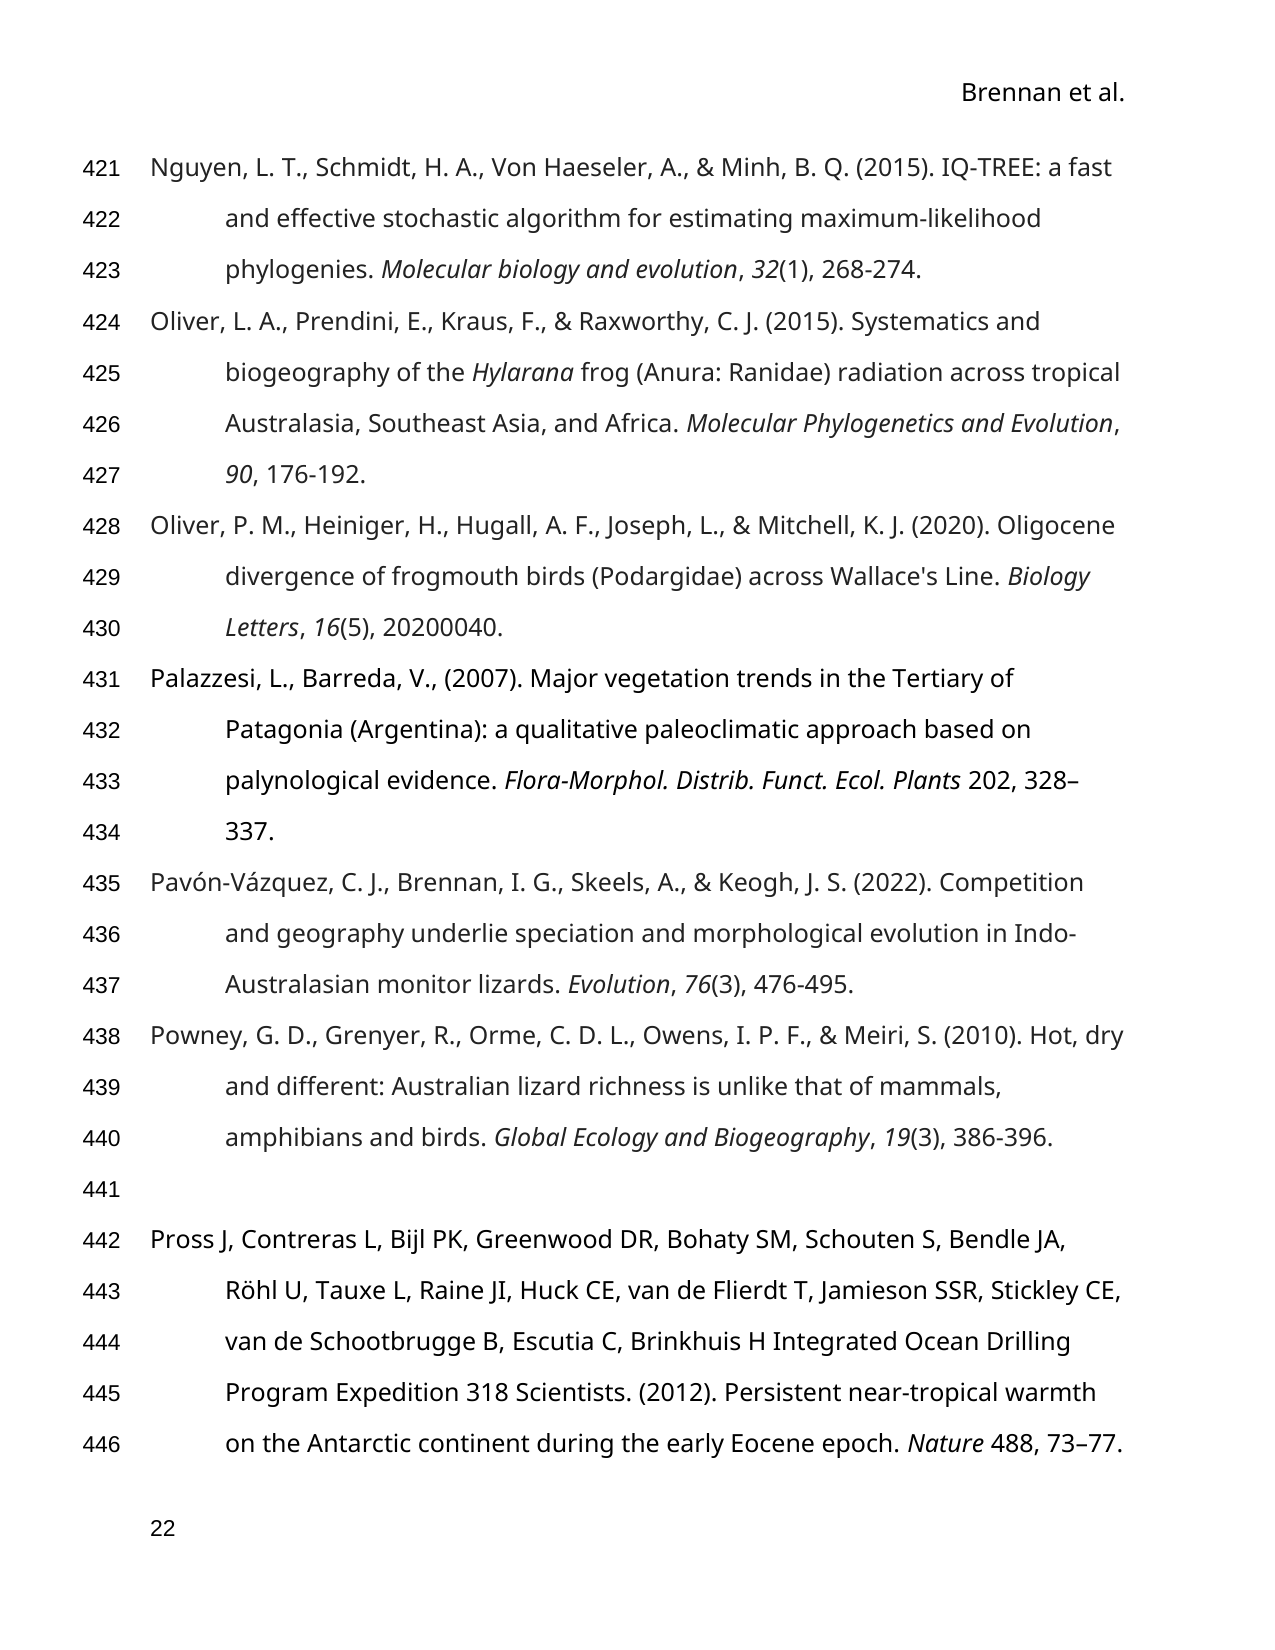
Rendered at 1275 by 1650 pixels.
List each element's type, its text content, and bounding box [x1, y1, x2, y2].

text Pavón-Vázquez, C. J., Brennan, I. G., Skeels, A., & Keogh, J. S. (2022). Competition and geography underlie speciation and morphological evolution in Indo‐Australasian monitor lizards. Evolution, 76(3), 476-495. [150, 864, 1125, 1001]
text Nguyen, L. T., Schmidt, H. A., Von Haeseler, A., & Minh, B. Q. (2015). IQ-TREE: a fast and effective stochastic algorithm for estimating maximum-likelihood phylogenies. Molecular biology and evolution, 32(1), 268-274. [150, 150, 1125, 286]
text Oliver, L. A., Prendini, E., Kraus, F., & Raxworthy, C. J. (2015). Systematics and biogeography of the Hylarana frog (Anura: Ranidae) radiation across tropical Australasia, Southeast Asia, and Africa. Molecular Phylogenetics and Evolution, 90, 176-192. [150, 303, 1125, 490]
text Pross J, Contreras L, Bijl PK, Greenwood DR, Bohaty SM, Schouten S, Bendle JA, Röhl U, Tauxe L, Raine JI, Huck CE, van de Flierdt T, Jamieson SSR, Stickley CE, van de Schootbrugge B, Escutia C, Brinkhuis H Integrated Ocean Drilling Program Expedition 318 Scientists. (2012). Persistent near-tropical warmth on the Antarctic continent during the early Eocene epoch. Nature 488, 73–77. [150, 1222, 1125, 1460]
text Oliver, P. M., Heiniger, H., Hugall, A. F., Joseph, L., & Mitchell, K. J. (2020). Oligocene divergence of frogmouth birds (Podargidae) across Wallace's Line. Biology Letters, 16(5), 20200040. [150, 507, 1125, 643]
text Powney, G. D., Grenyer, R., Orme, C. D. L., Owens, I. P. F., & Meiri, S. (2010). Hot, dry and different: Australian lizard richness is unlike that of mammals, amphibians and birds. Global Ecology and Biogeography, 19(3), 386-396. [150, 1018, 1125, 1205]
text Palazzesi, L., Barreda, V., (2007). Major vegetation trends in the Tertiary of Patagonia (Argentina): a qualitative paleoclimatic approach based on palynological evidence. Flora-Morphol. Distrib. Funct. Ecol. Plants 202, 328–337. [150, 660, 1125, 848]
